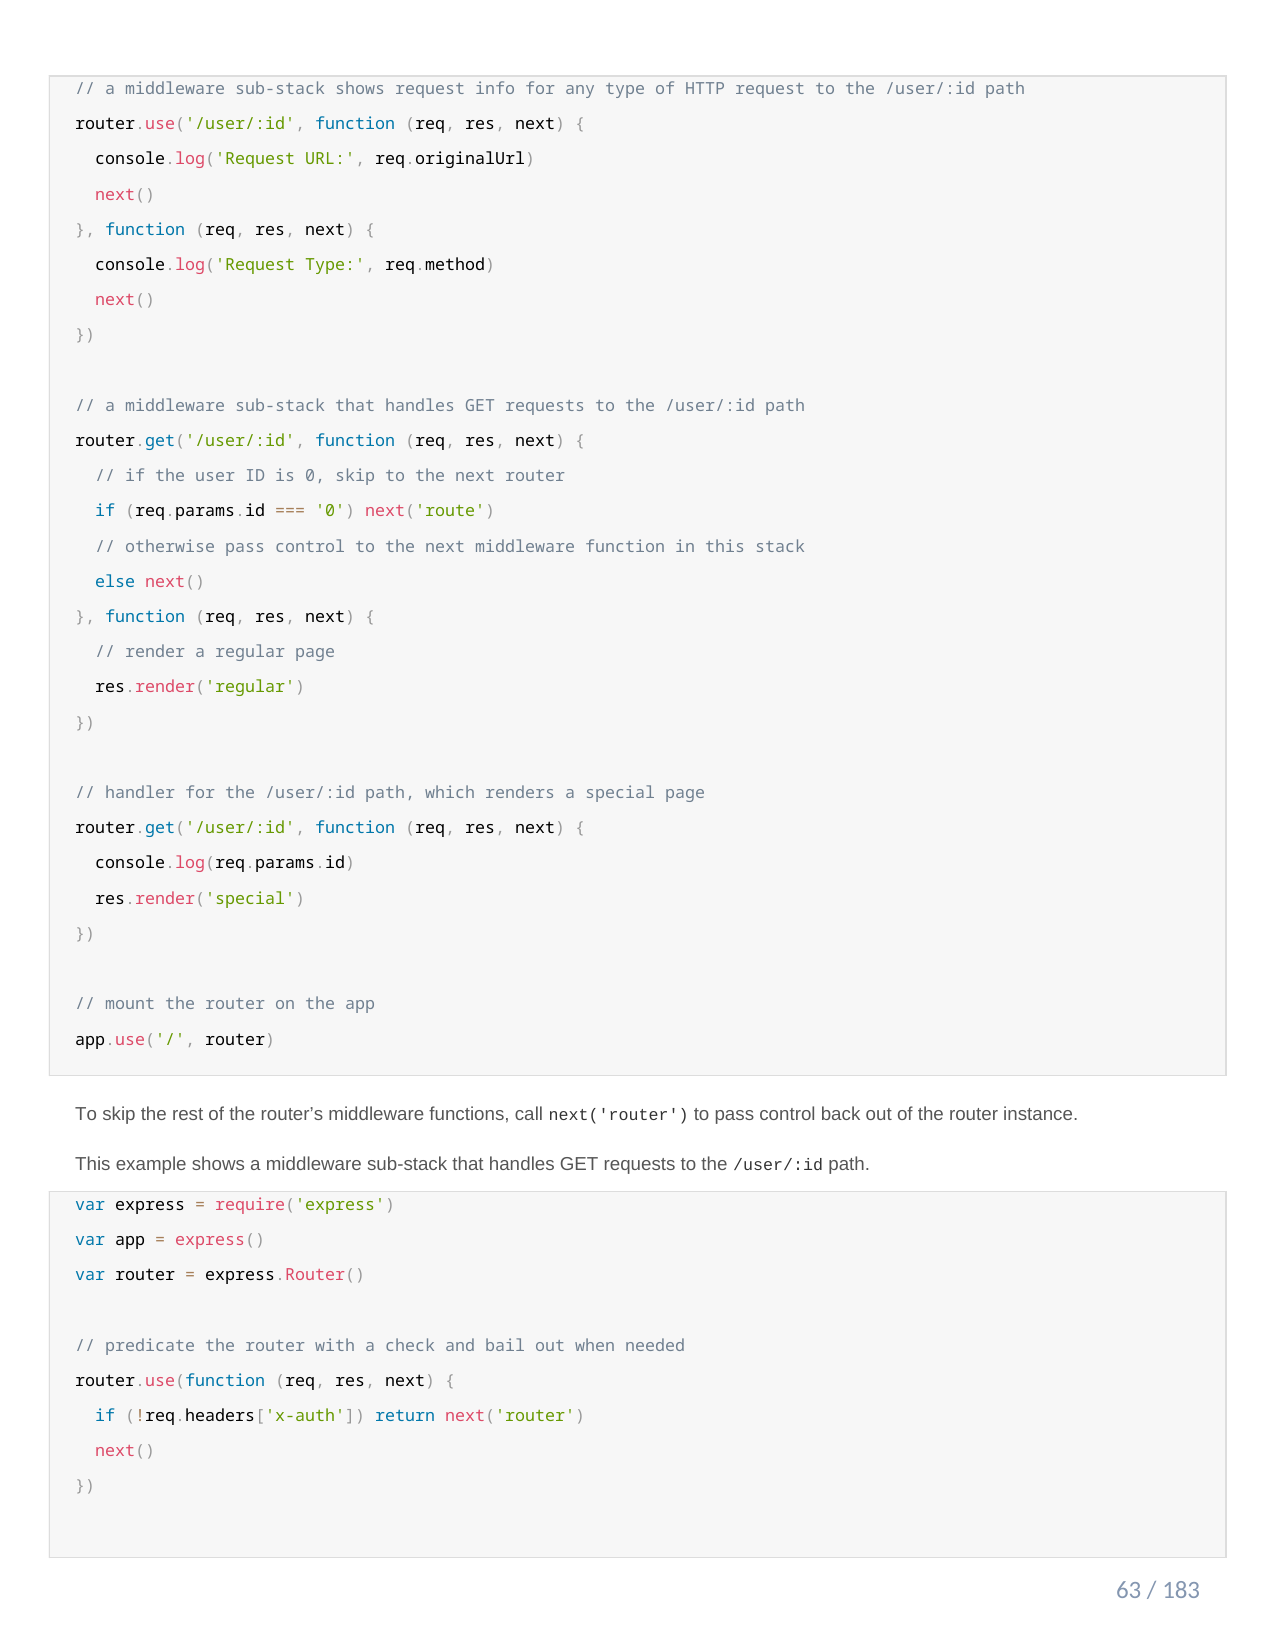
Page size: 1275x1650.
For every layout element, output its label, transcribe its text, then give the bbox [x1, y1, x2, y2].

text router.use('/user/:id', function (req, res, next) { [50, 110, 1225, 134]
text // a middleware sub-stack that handles GET requests to the /user/:id path [50, 392, 1225, 416]
text if (req.params.id === '0') next('route') [50, 497, 1225, 522]
text // otherwise pass control to the next middleware function in this stack [50, 533, 1225, 557]
text This example shows a middleware sub-stack that handles GET requests to the /user/:id path. [75, 1141, 1200, 1175]
text }) [50, 1472, 1225, 1497]
text }, function (req, res, next) { [50, 216, 1225, 240]
text }, function (req, res, next) { [50, 603, 1225, 627]
text }) [50, 321, 1225, 346]
text router.use(function (req, res, next) { [50, 1367, 1225, 1391]
text var express = require('express') [50, 1192, 1225, 1215]
text // mount the router on the app [50, 990, 1225, 1015]
text // if the user ID is 0, skip to the next router [50, 462, 1225, 487]
text // a middleware sub-stack shows request info for any type of HTTP request to the /user/:id path [50, 77, 1225, 99]
text // predicate the router with a check and bail out when needed [50, 1332, 1225, 1356]
text // render a regular page [50, 638, 1225, 663]
text var router = express.Router() [50, 1261, 1225, 1286]
text To skip the rest of the router’s middleware functions, call next('router') to pass control back out of the router instance. [75, 1092, 1200, 1126]
text next() [50, 1437, 1225, 1462]
text router.get('/user/:id', function (req, res, next) { [50, 814, 1225, 839]
text next() [50, 181, 1225, 205]
text next() [50, 286, 1225, 311]
text var app = express() [50, 1226, 1225, 1250]
text else next() [50, 568, 1225, 592]
text if (!req.headers['x-auth']) return next('router') [50, 1402, 1225, 1426]
text }) [50, 920, 1225, 944]
text res.render('special') [50, 885, 1225, 909]
text console.log(req.params.id) [50, 849, 1225, 874]
text app.use('/', router) [50, 1026, 1225, 1075]
text res.render('regular') [50, 673, 1225, 698]
text router.get('/user/:id', function (req, res, next) { [50, 427, 1225, 451]
text }) [50, 709, 1225, 733]
text // handler for the /user/:id path, which renders a special page [50, 779, 1225, 803]
text console.log('Request Type:', req.method) [50, 251, 1225, 275]
text console.log('Request URL:', req.originalUrl) [50, 145, 1225, 170]
